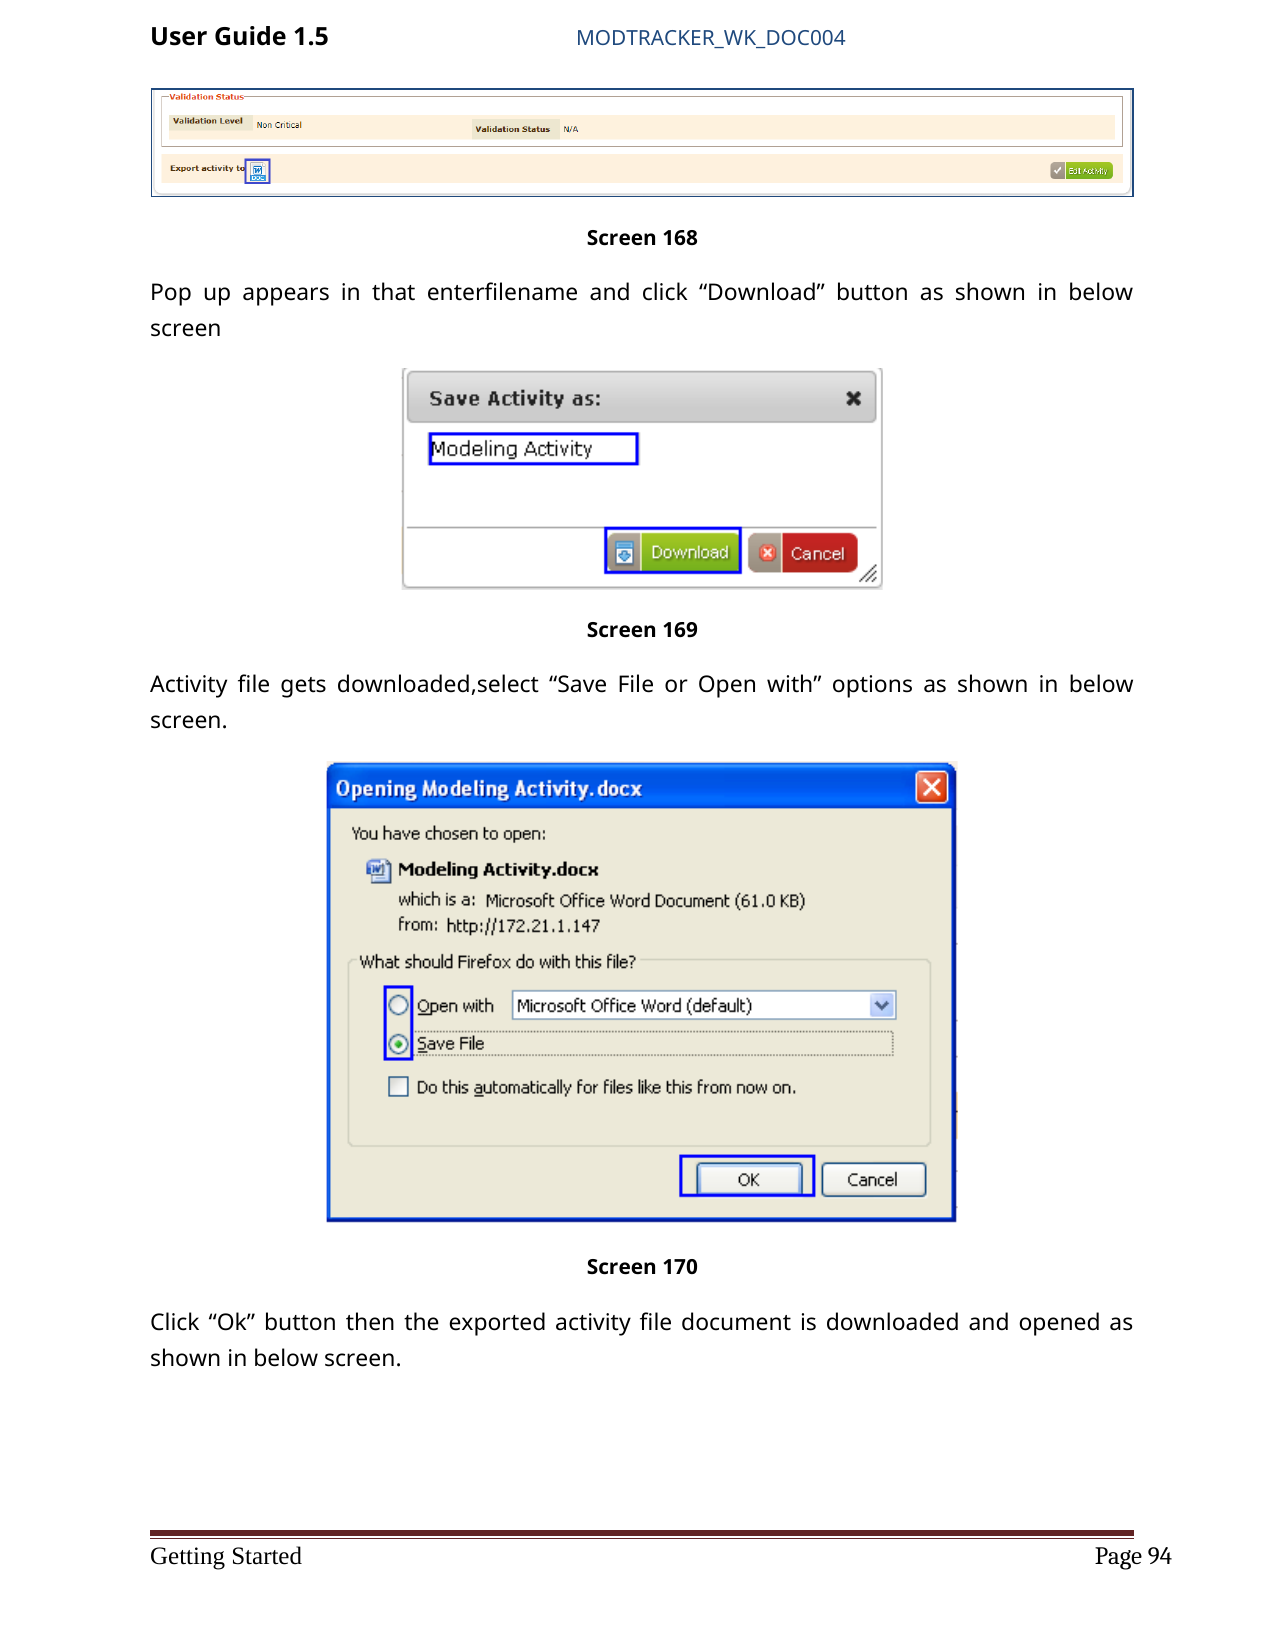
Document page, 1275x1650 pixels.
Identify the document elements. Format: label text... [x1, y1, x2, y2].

text Pop up appears in that enterfilename and click “Download” button as shown in below screen [150, 276, 1134, 343]
picture [326, 761, 958, 1227]
text Activity file gets downloaded,select “Save File or Open with” options as shown in below screen. [150, 668, 1134, 735]
picture [401, 368, 883, 590]
text Click “Ok” button then the exported activity file document is downloaded and opened as shown in below screen. [150, 1306, 1134, 1373]
picture [152, 90, 1132, 196]
